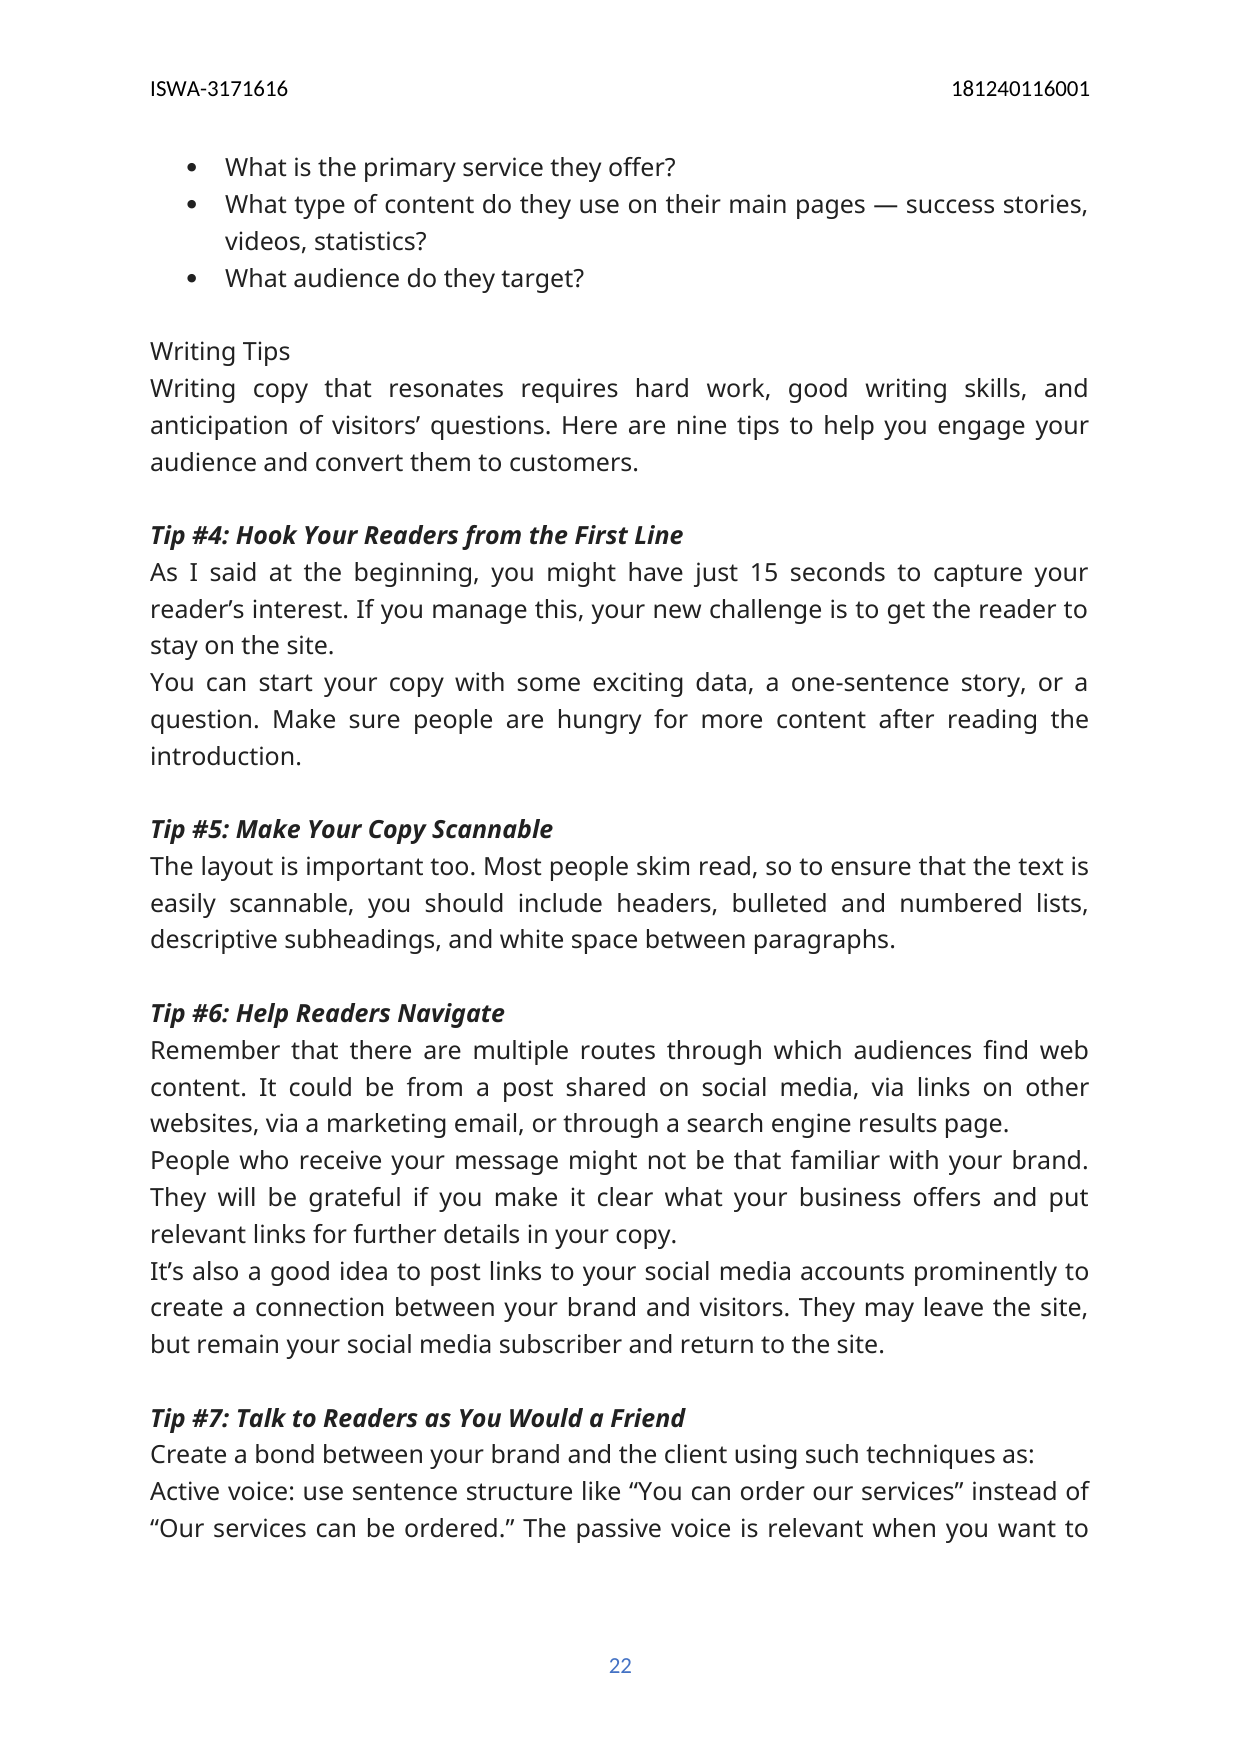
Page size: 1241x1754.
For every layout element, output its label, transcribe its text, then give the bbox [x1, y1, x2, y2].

text Tip #5: Make Your Copy Scannable [150, 812, 1090, 846]
text The layout is important too. Most people skim read, so to ensure that the text is easily scannable, you should include headers, bulleted and numbered lists, descriptive subheadings, and white space between paragraphs. [150, 849, 1090, 956]
text Remember that there are multiple routes through which audiences find web content. It could be from a post shared on social media, via links on other websites, via a marketing email, or through a search engine results page. [150, 1032, 1090, 1140]
list What type of content do they use on their main pages — success stories, videos, statistics? [187, 187, 1090, 258]
text You can start your copy with some exciting data, a one-sentence story, or a question. Make sure people are hungry for more content after reading the introduction. [150, 665, 1090, 772]
text As I said at the beginning, you might have just 15 seconds to capture your reader’s interest. If you manage this, your new challenge is to get the reader to stay on the site. [150, 554, 1090, 662]
text Tip #6: Help Readers Navigate [150, 996, 1090, 1030]
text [150, 1474, 1090, 1544]
list What is the primary service they offer? [187, 150, 1090, 184]
text Tip #4: Hook Your Readers from the First Line [150, 518, 1090, 552]
text It’s also a good idea to post links to your social media accounts prominently to create a connection between your brand and visitors. They may leave the site, but remain your social media subscriber and return to the site. [150, 1253, 1090, 1361]
text Create a bond between your brand and the client using such techniques as: [150, 1437, 1090, 1471]
list What audience do they target? [187, 260, 1090, 294]
text Writing copy that resonates requires hard work, good writing skills, and anticipation of visitors’ questions. Here are nine tips to help you engage your audience and convert them to customers. [150, 371, 1090, 478]
text Writing Tips [150, 334, 1090, 368]
text Tip #7: Talk to Readers as You Would a Friend [150, 1400, 1090, 1434]
text People who receive your message might not be that familiar with your brand. They will be grateful if you make it clear what your business offers and put relevant links for further details in your copy. [150, 1143, 1090, 1250]
